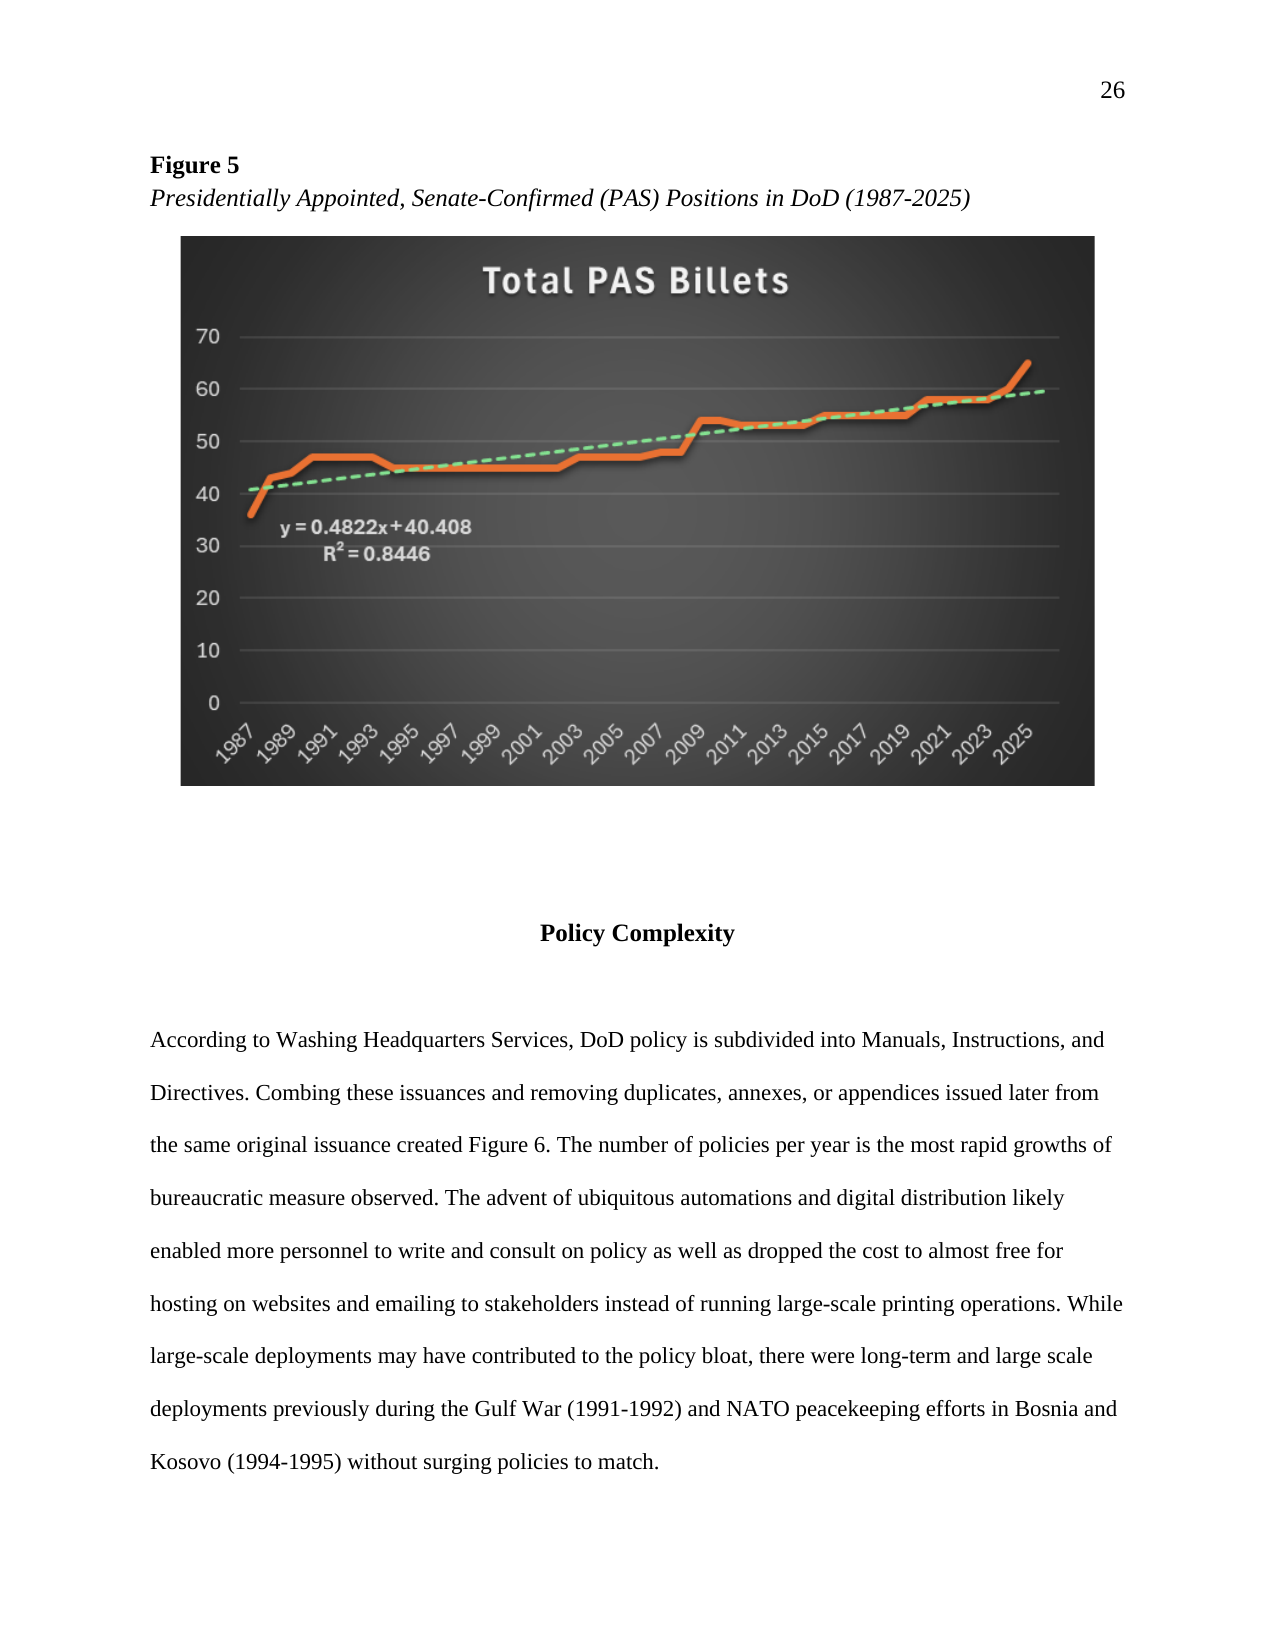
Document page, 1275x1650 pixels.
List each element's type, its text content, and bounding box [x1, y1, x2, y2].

text Policy Complexity [150, 918, 1125, 947]
text According to Washing Headquarters Services, DoD policy is subdivided into Manuals, Instructions, and Directives. Combing these issuances and removing duplicates, annexes, or appendices issued later from the same original issuance created Figure 6. The number of policies per year is the most rapid growths of bureaucratic measure observed. The advent of ubiquitous automations and digital distribution likely enabled more personnel to write and consult on policy as well as dropped the cost to almost free for hosting on websites and emailing to stakeholders instead of running large-scale printing operations. While large-scale deployments may have contributed to the policy bloat, there were long-term and large scale deployments previously during the Gulf War (1991-1992) and NATO peacekeeping efforts in Bosnia and Kosovo (1994-1995) without surging policies to match. [150, 1026, 1125, 1474]
text Figure 5 Presidentially Appointed, Senate-Confirmed (PAS) Positions in DoD (1987-2025) [150, 150, 1125, 212]
picture [180, 236, 1095, 786]
